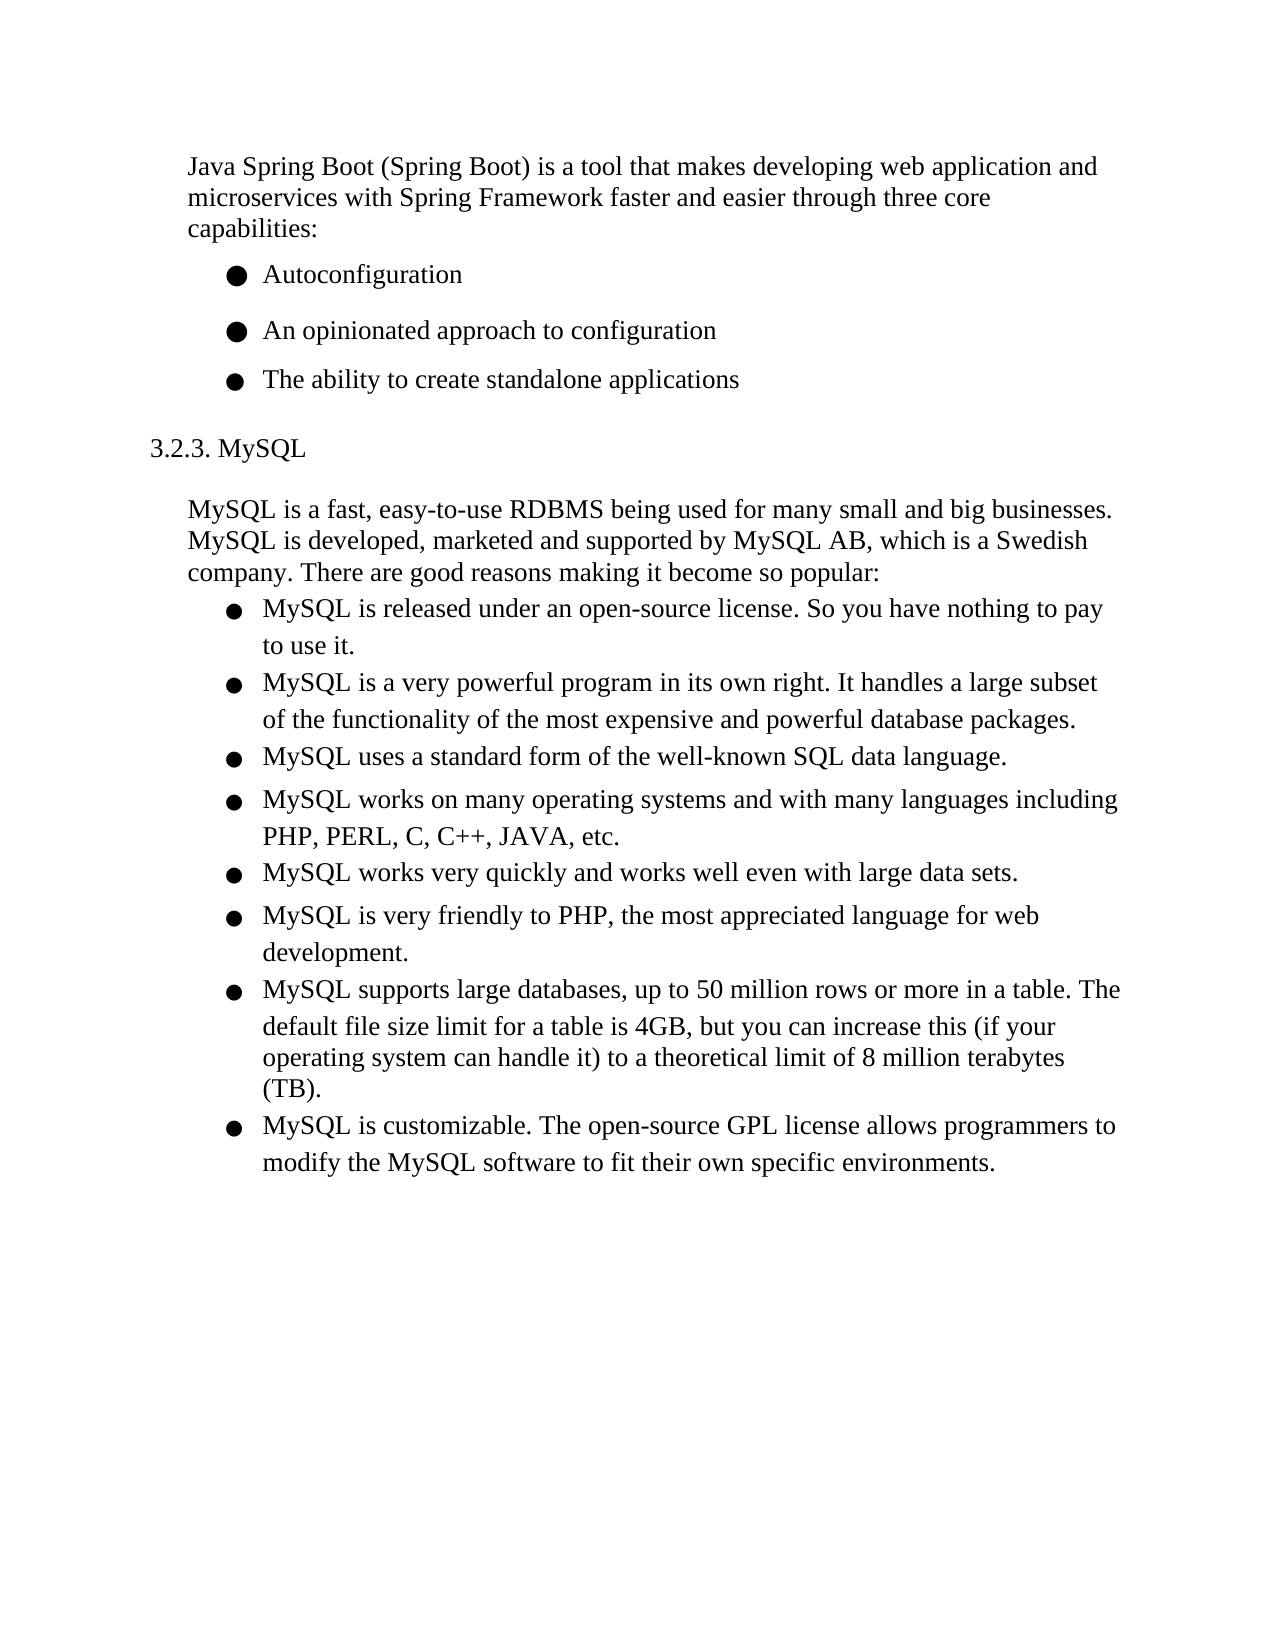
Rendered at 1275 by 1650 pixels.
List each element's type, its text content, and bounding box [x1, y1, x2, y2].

list Autoconfiguration [225, 243, 1125, 299]
subtitle 3.2.3. MySQL [150, 433, 1125, 464]
list MySQL supports large databases, up to 50 million rows or more in a table. The default file size limit for a table is 4GB, but you can increase this (if your operating system can handle it) to a theoretical limit of 8 million terabytes (TB). [225, 968, 1125, 1104]
list MySQL works on many operating systems and with many languages including PHP, PERL, C, C++, JAVA, etc. [225, 777, 1125, 851]
list MySQL works very quickly and works well even with large data sets. [225, 851, 1125, 894]
list MySQL is released under an open-source license. So you have nothing to pay to use it. [225, 587, 1125, 661]
list An opinionated approach to configuration [225, 299, 1125, 354]
list The ability to create standalone applications [225, 354, 1125, 401]
list MySQL is customizable. The open-source GPL license allows programmers to modify the MySQL software to fit their own specific environments. [225, 1104, 1125, 1178]
list MySQL uses a standard form of the well-known SQL data language. [225, 734, 1125, 777]
text MySQL is a fast, easy-to-use RDBMS being used for many small and big businesses. MySQL is developed, marketed and supported by MySQL AB, which is a Swedish company. There are good reasons making it become so popular: [187, 493, 1125, 587]
list MySQL is very friendly to PHP, the most appreciated language for web development. [225, 894, 1125, 968]
text Java Spring Boot (Spring Boot) is a tool that makes developing web application and microservices with Spring Framework faster and easier through three core capabilities: [187, 150, 1125, 243]
list MySQL is a very powerful program in its own right. It handles a large subset of the functionality of the most expensive and powerful database packages. [225, 661, 1125, 734]
